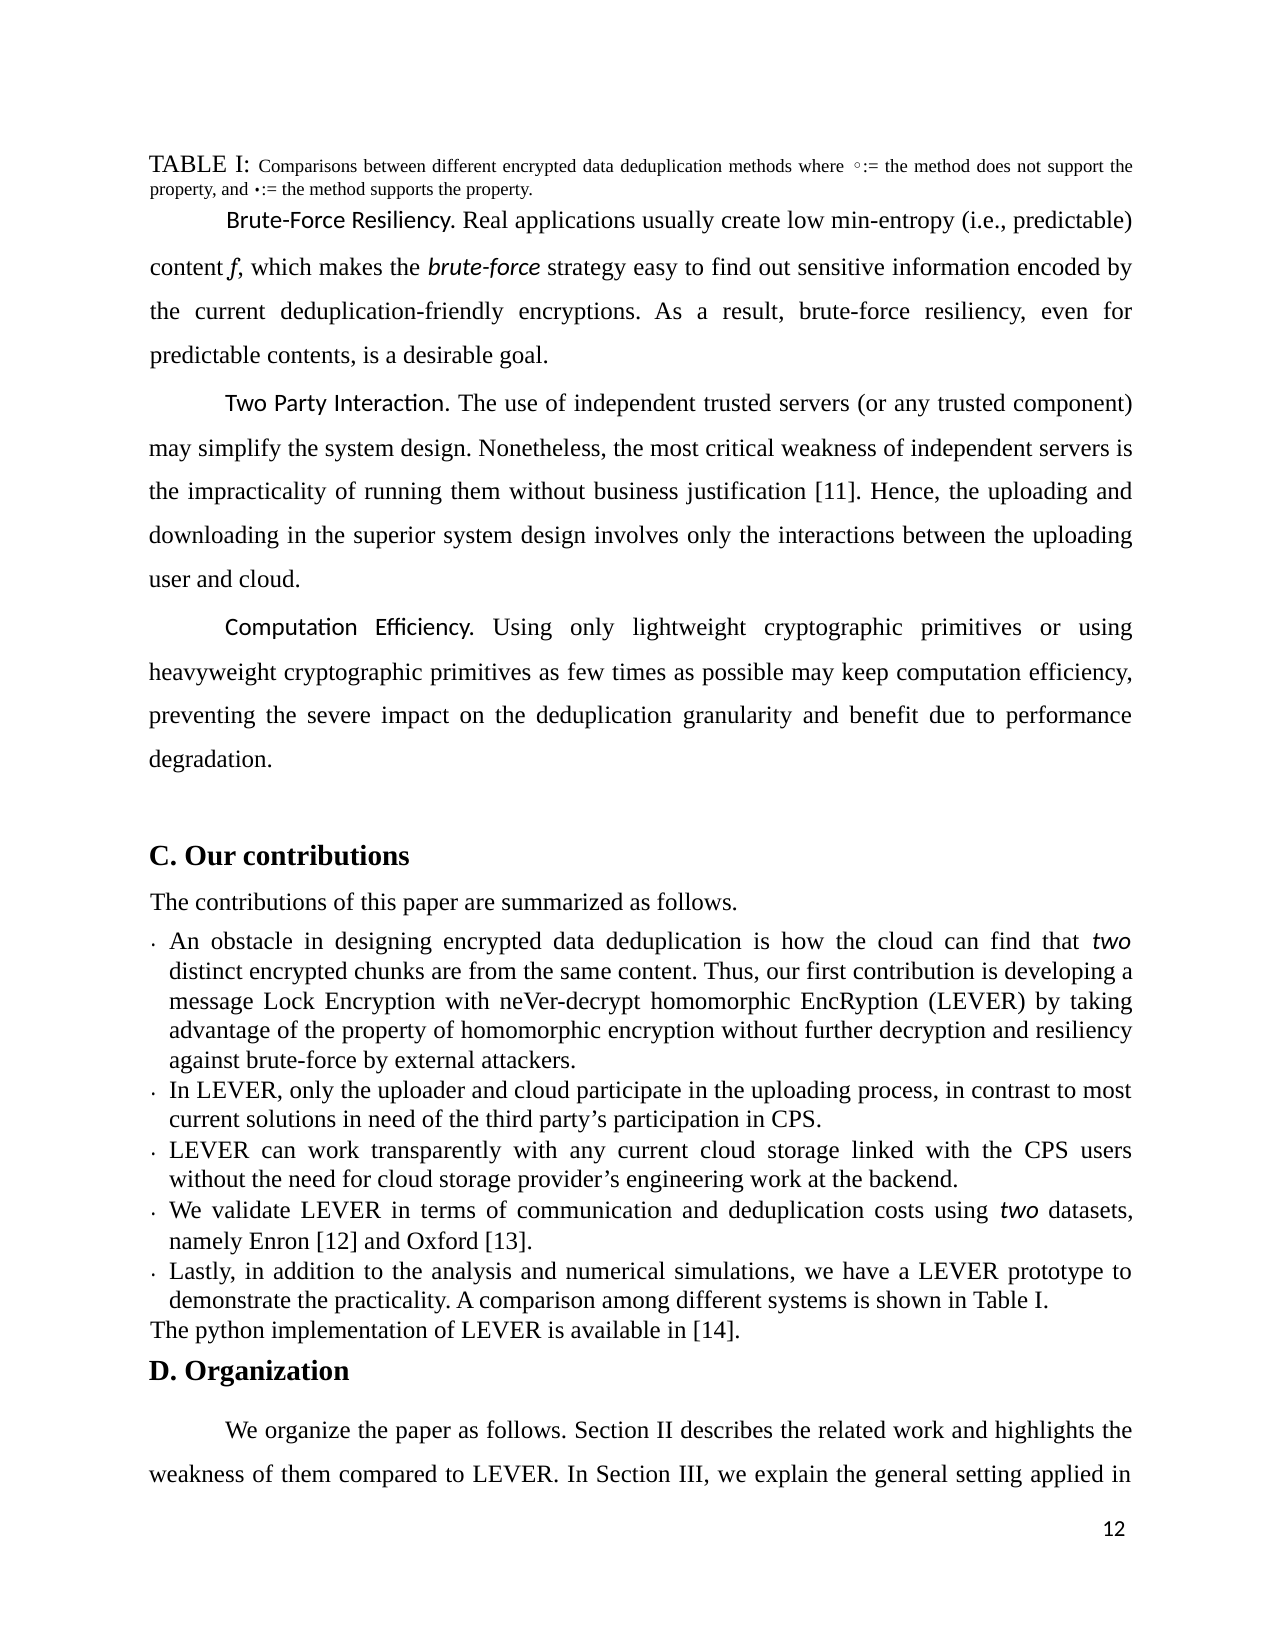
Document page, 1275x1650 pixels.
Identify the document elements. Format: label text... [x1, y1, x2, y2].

list Lastly, in addition to the analysis and numerical simulations, we have a LEVER prototype to demonstrate the practicality. A comparison among different systems is shown in Table I. [150, 1256, 1133, 1314]
text Computation Efficiency. Using only lightweight cryptographic primitives or using heavyweight cryptographic primitives as few times as possible may keep computation efficiency, preventing the severe impact on the deduplication granularity and benefit due to performance degradation. [148, 611, 1133, 773]
list LEVER can work transparently with any current cloud storage linked with the CPS users without the need for cloud storage provider’s engineering work at the backend. [150, 1135, 1133, 1193]
list An obstacle in designing encrypted data deduplication is how the cloud can find that two distinct encrypted chunks are from the same content. Thus, our first contribution is developing a message Lock Encryption with neVer-decrypt homomorphic EncRyption (LEVER) by taking advantage of the property of homomorphic encryption without further decryption and resiliency against brute-force by external attackers. [150, 925, 1133, 1074]
list We validate LEVER in terms of communication and deduplication costs using two datasets, namely Enron [12] and Oxford [13]. [150, 1194, 1133, 1254]
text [148, 1415, 1133, 1488]
text Two Party Interaction. The use of independent trusted servers (or any trusted component) may simplify the system design. Nonetheless, the most critical weakness of independent servers is the impracticality of running them without business justification [11]. Hence, the uploading and downloading in the superior system design involves only the interactions between the uploading user and cloud. [148, 387, 1133, 592]
text Brute-Force Resiliency. Real applications usually create low min-entropy (i.e., predictable) content f, which makes the brute-force strategy easy to find out sensitive information encoded by the current deduplication-friendly encryptions. As a result, brute-force resiliency, even for predictable contents, is a desirable goal. [149, 204, 1133, 369]
subtitle C. Our contributions [148, 838, 1133, 872]
text TABLE I: Comparisons between different encrypted data deduplication methods where ◦:= the method does not support the property, and •:= the method supports the property. [148, 150, 1133, 200]
text The python implementation of LEVER is available in [14]. [150, 1316, 1135, 1344]
text The contributions of this paper are summarized as follows. [150, 887, 1135, 916]
list In LEVER, only the uploader and cloud participate in the uploading process, in contrast to most current solutions in need of the third party’s participation in CPS. [150, 1075, 1133, 1133]
subtitle D. Organization [148, 1353, 1133, 1387]
